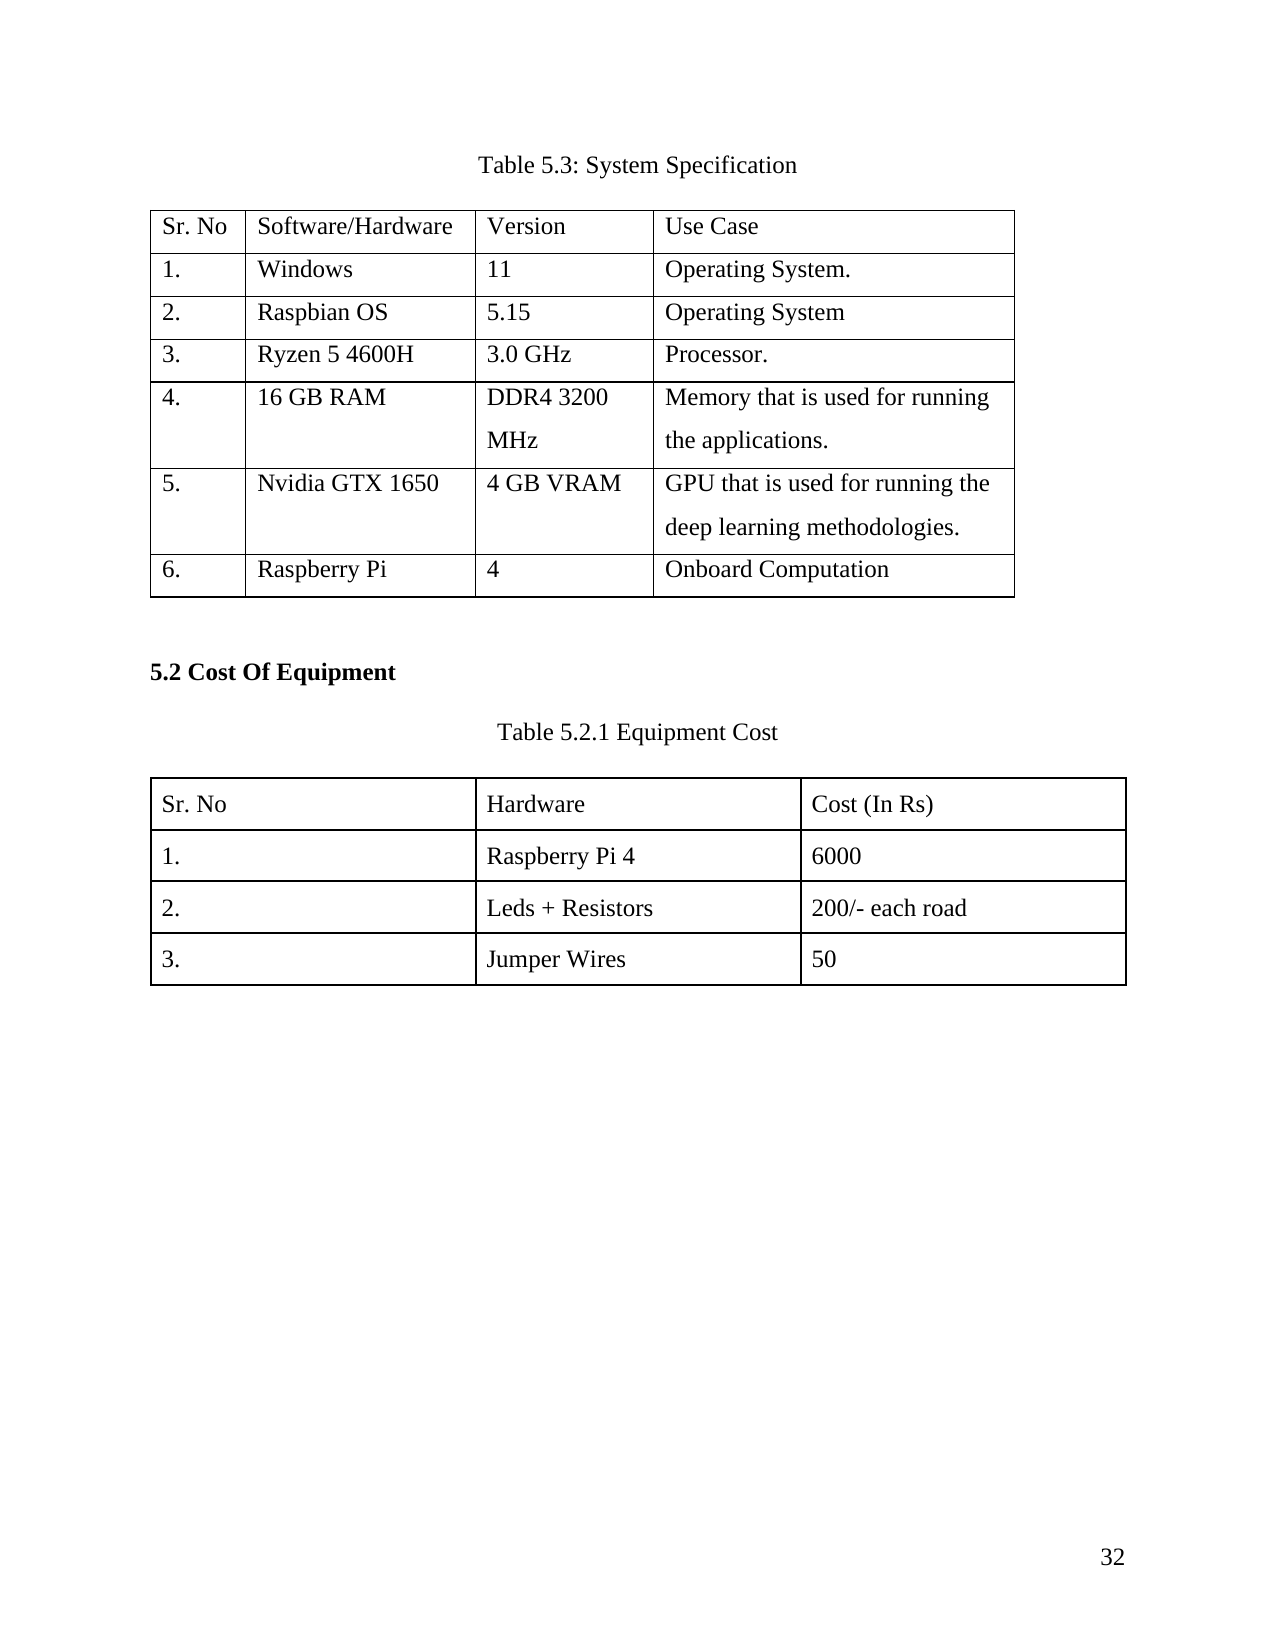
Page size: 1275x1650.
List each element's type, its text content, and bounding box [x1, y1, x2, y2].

text 5.2 Cost Of Equipment [150, 657, 1125, 686]
table_header Sr. No [151, 211, 245, 253]
table_cell 16 GB RAM [246, 383, 475, 467]
table_cell GPU that is used for running the deep learning methodologies. [654, 469, 1014, 553]
table_header Cost (In Rs) [802, 779, 1125, 828]
table_cell 6. [151, 555, 245, 596]
table_cell 50 [802, 934, 1125, 983]
table_cell Ryzen 5 4600H [246, 340, 475, 381]
table_cell Memory that is used for running the applications. [654, 383, 1014, 467]
table_cell Raspberry Pi [246, 555, 475, 596]
table_cell 3.0 GHz [476, 340, 653, 381]
table_header Sr. No [152, 779, 475, 828]
table_cell Windows [246, 254, 475, 296]
table_cell Onboard Computation [654, 555, 1014, 596]
table_cell 6000 [802, 831, 1125, 880]
table_cell 2. [152, 882, 475, 932]
table_cell 3. [152, 934, 475, 983]
table_cell 5.15 [476, 297, 653, 338]
table_cell Operating System. [654, 254, 1014, 296]
table_cell 5. [151, 469, 245, 553]
table_cell 2. [151, 297, 245, 338]
table_cell 200/- each road [802, 882, 1125, 932]
table_cell 11 [476, 254, 653, 296]
text Table 5.2.1 Equipment Cost [150, 717, 1125, 746]
table_cell Raspbian OS [246, 297, 475, 338]
table_header Use Case [654, 211, 1014, 253]
table_cell 4 [476, 555, 653, 596]
table_cell 3. [151, 340, 245, 381]
table_cell Operating System [654, 297, 1014, 338]
table_cell Leds + Resistors [477, 882, 800, 932]
text Table 5.3: System Specification [150, 150, 1125, 179]
table_cell 1. [152, 831, 475, 880]
table_cell Raspberry Pi 4 [477, 831, 800, 880]
table_header Software/Hardware [246, 211, 475, 253]
table_cell DDR4 3200 MHz [476, 383, 653, 467]
table_cell 4 GB VRAM [476, 469, 653, 553]
table_cell Jumper Wires [477, 934, 800, 983]
table_cell Nvidia GTX 1650 [246, 469, 475, 553]
table_header Version [476, 211, 653, 253]
table_header Hardware [477, 779, 800, 828]
table_cell Processor. [654, 340, 1014, 381]
table_cell 4. [151, 383, 245, 467]
table_cell 1. [151, 254, 245, 296]
